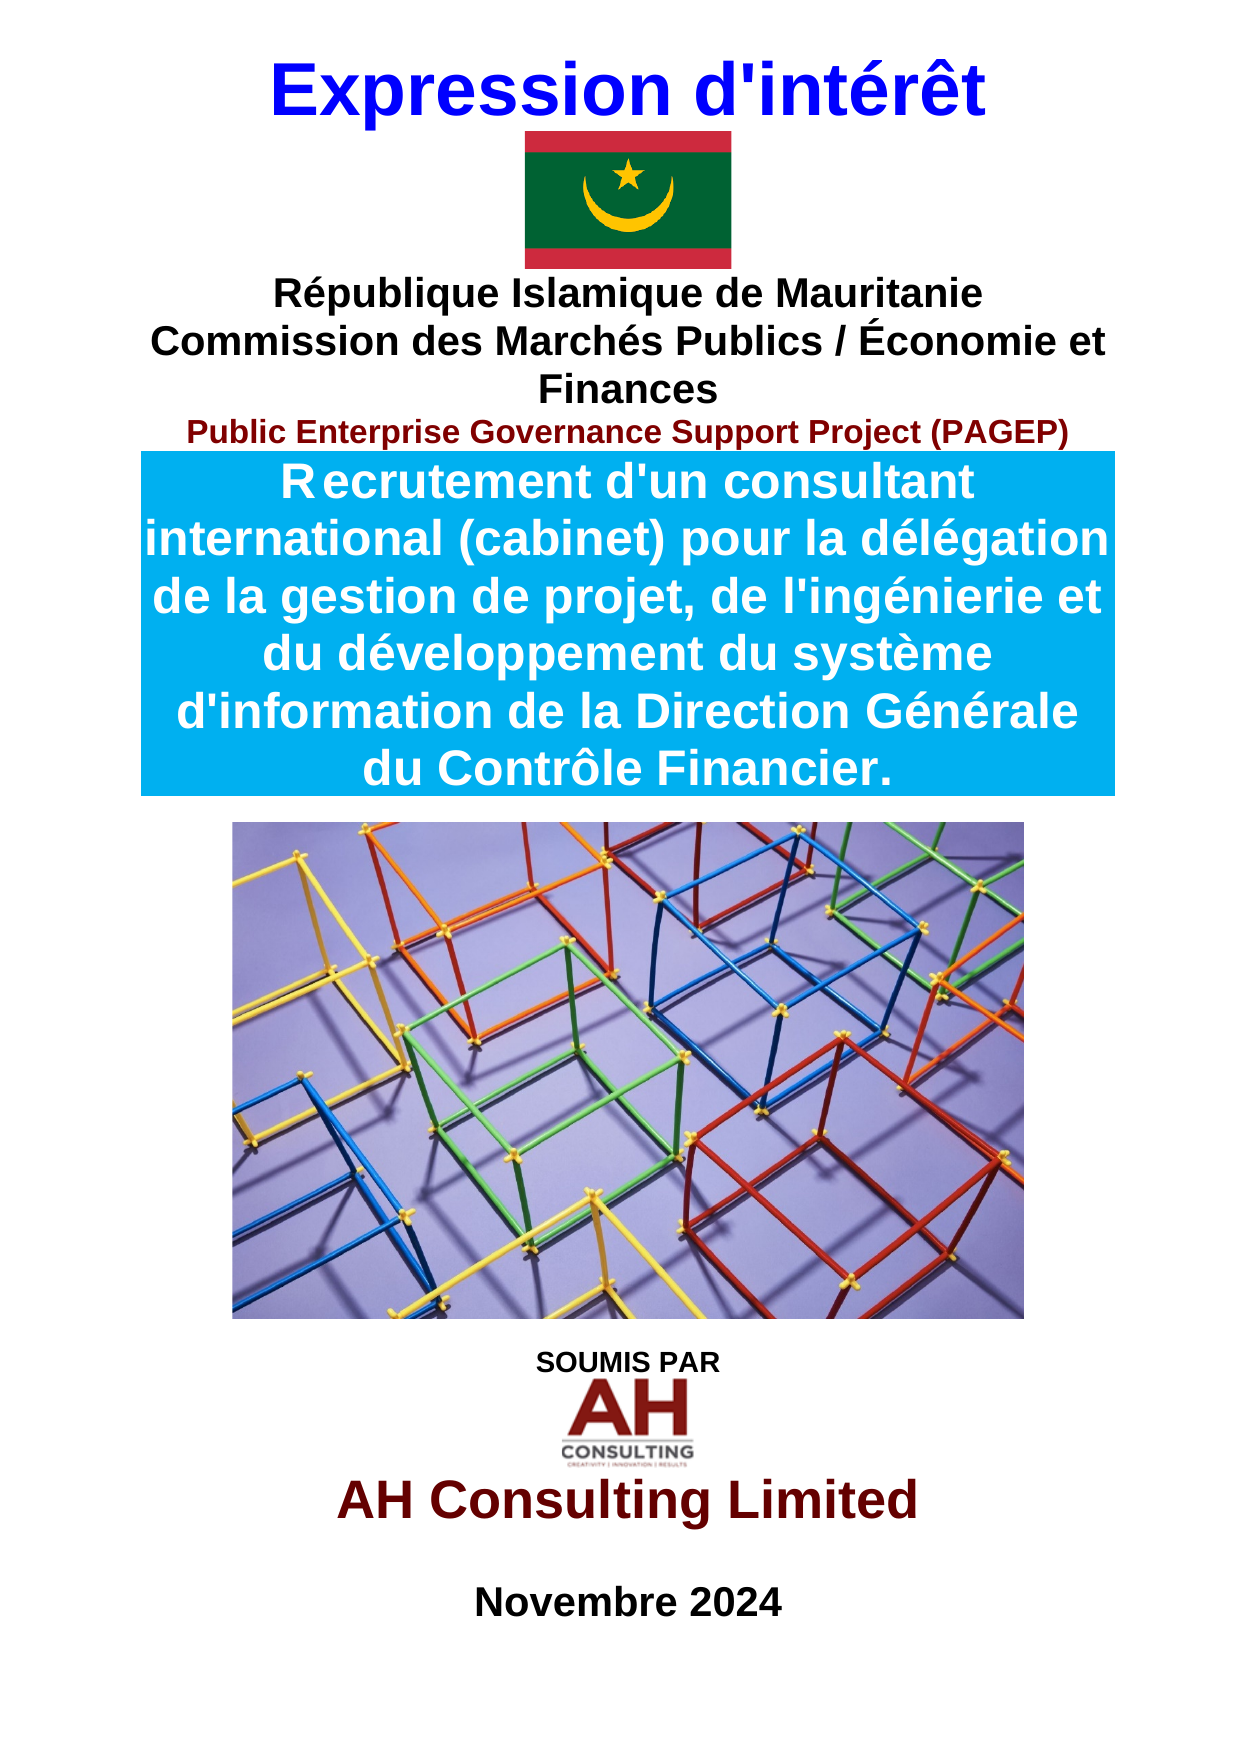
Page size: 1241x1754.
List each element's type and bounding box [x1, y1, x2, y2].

picture [524, 131, 732, 269]
picture [232, 822, 1024, 1319]
picture [561, 1378, 695, 1468]
